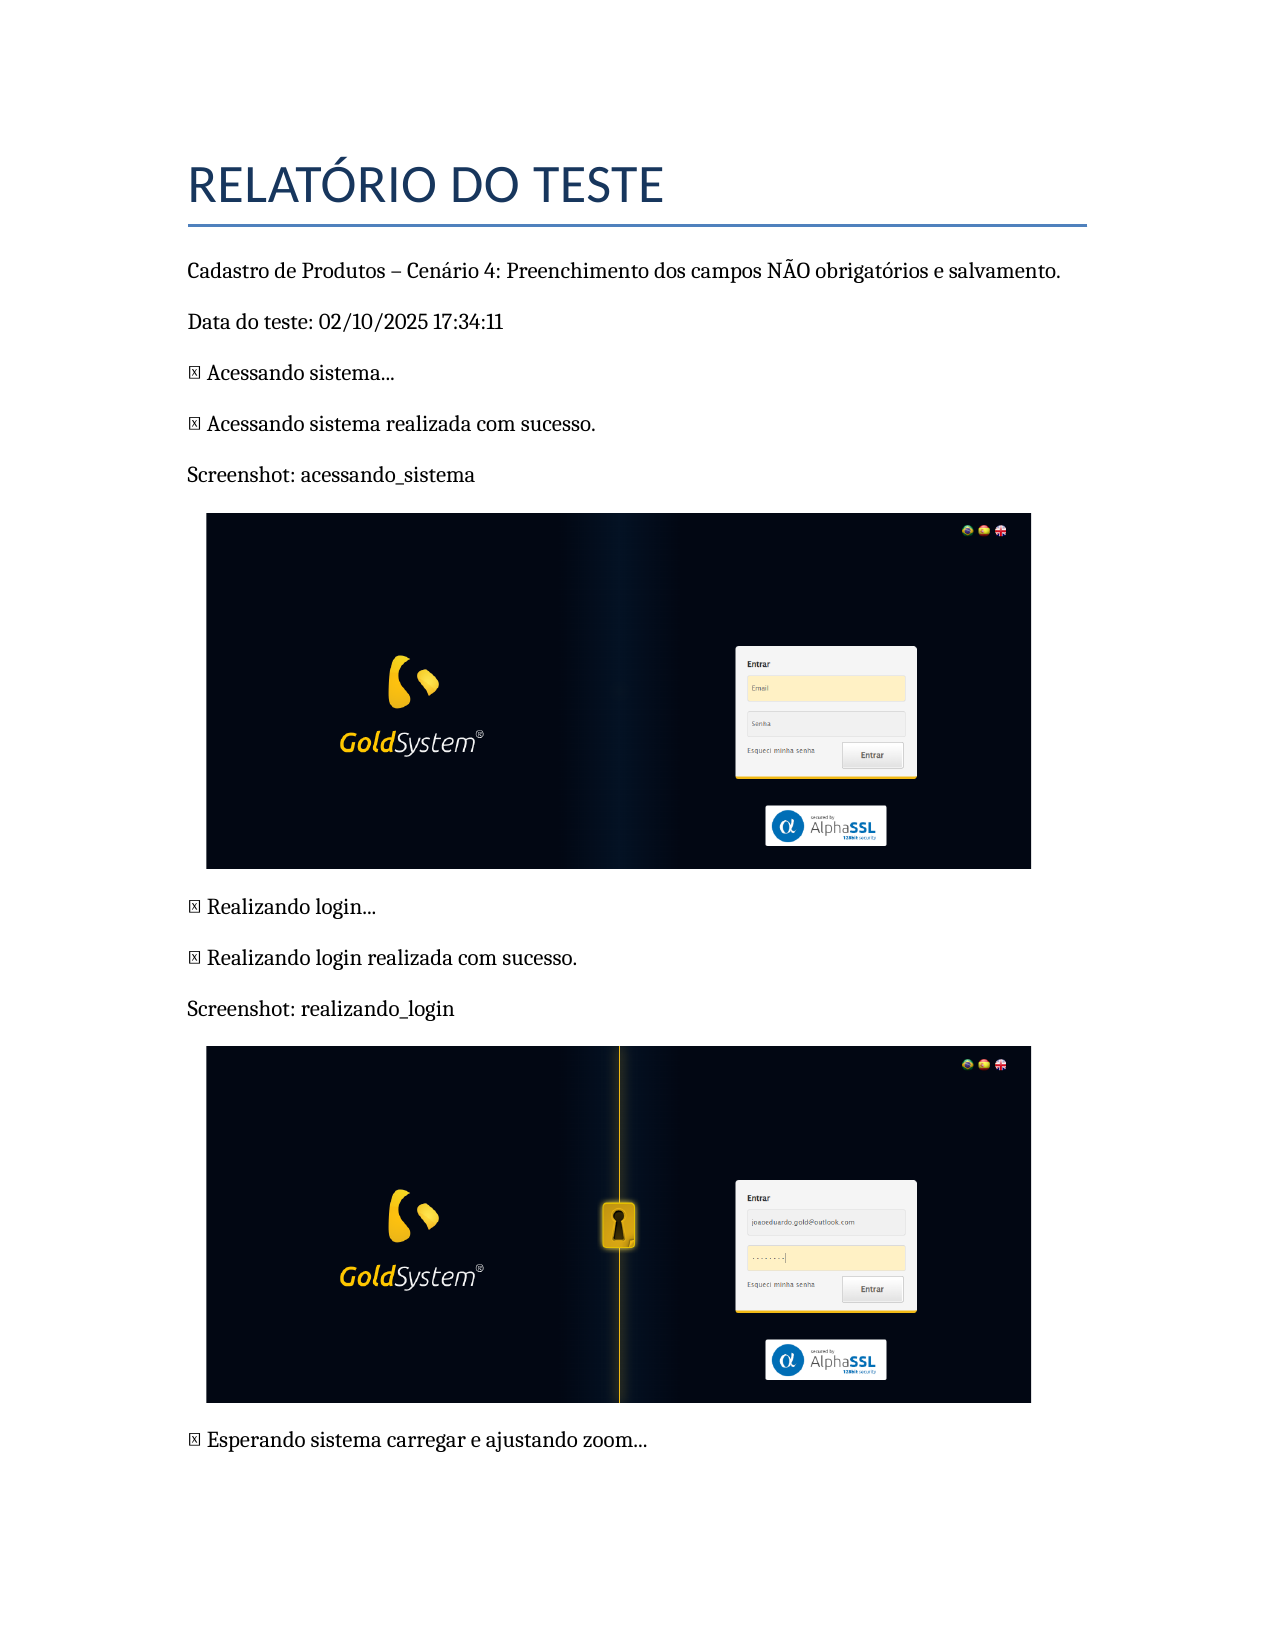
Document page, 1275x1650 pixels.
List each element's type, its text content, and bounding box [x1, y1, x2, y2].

text Screenshot: realizando_login [187, 996, 1087, 1022]
text ✅ Acessando sistema realizada com sucesso. [187, 411, 1087, 437]
text 🔄 Acessando sistema... [187, 360, 1087, 386]
text Data do teste: 02/10/2025 17:34:11 [187, 309, 1087, 335]
text 🔄 Realizando login... [187, 893, 1087, 920]
text Cadastro de Produtos – Cenário 4: Preenchimento dos campos NÃO obrigatórios e salvamento. [187, 258, 1087, 284]
text ✅ Realizando login realizada com sucesso. [187, 944, 1087, 971]
picture [206, 513, 1032, 869]
title RELATÓRIO DO TESTE [187, 150, 1087, 227]
text 🔄 Esperando sistema carregar e ajustando zoom... [187, 1427, 1087, 1453]
text Screenshot: acessando_sistema [187, 462, 1087, 488]
picture [206, 1046, 1032, 1403]
